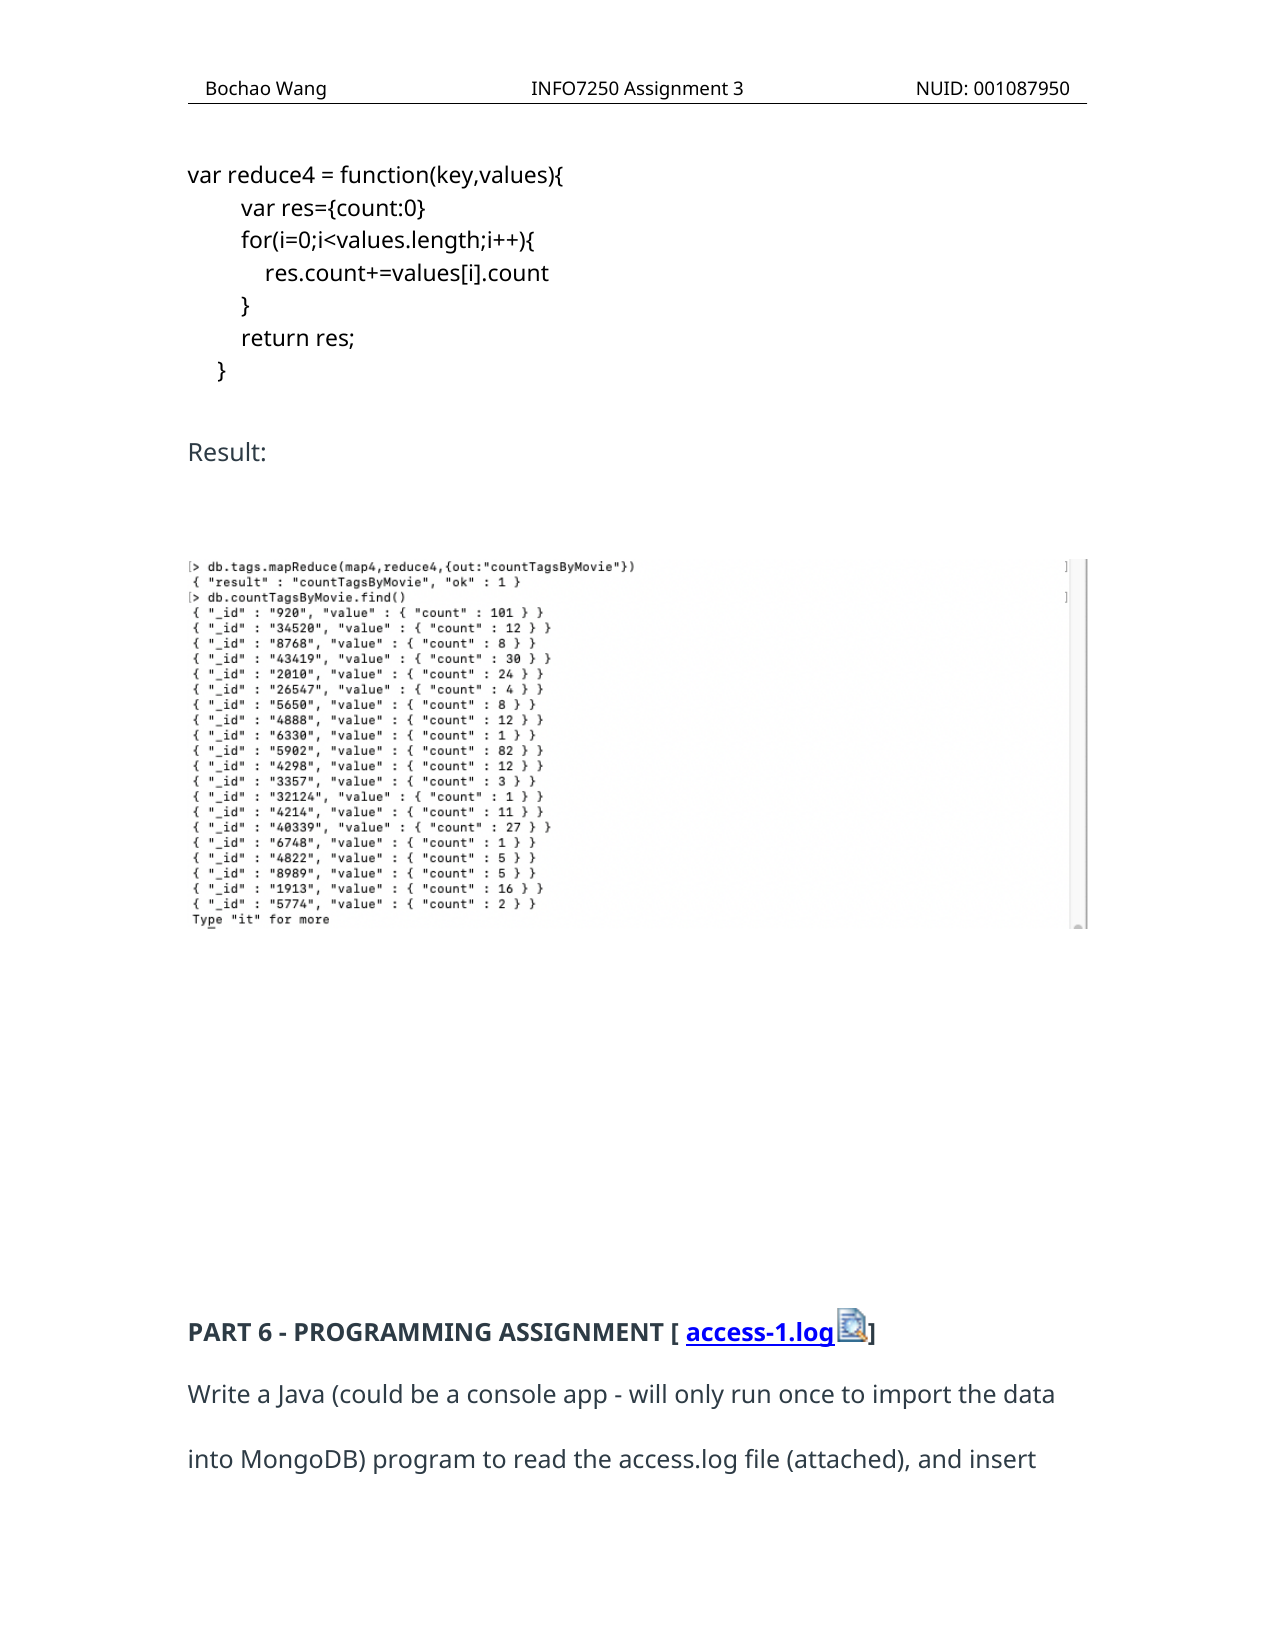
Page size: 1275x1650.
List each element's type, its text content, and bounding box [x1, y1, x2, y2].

text } [187, 354, 1087, 386]
text } [187, 289, 1087, 321]
text var reduce4 = function(key,values){ [187, 159, 1087, 191]
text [187, 1231, 1087, 1491]
text res.count+=values[i].count [187, 256, 1087, 289]
text Result: [187, 419, 1087, 484]
text var res={count:0} [187, 191, 1087, 224]
picture [187, 559, 1088, 929]
text return res; [187, 321, 1087, 354]
picture [834, 1308, 868, 1342]
text for(i=0;i<values.length;i++){ [187, 224, 1087, 256]
